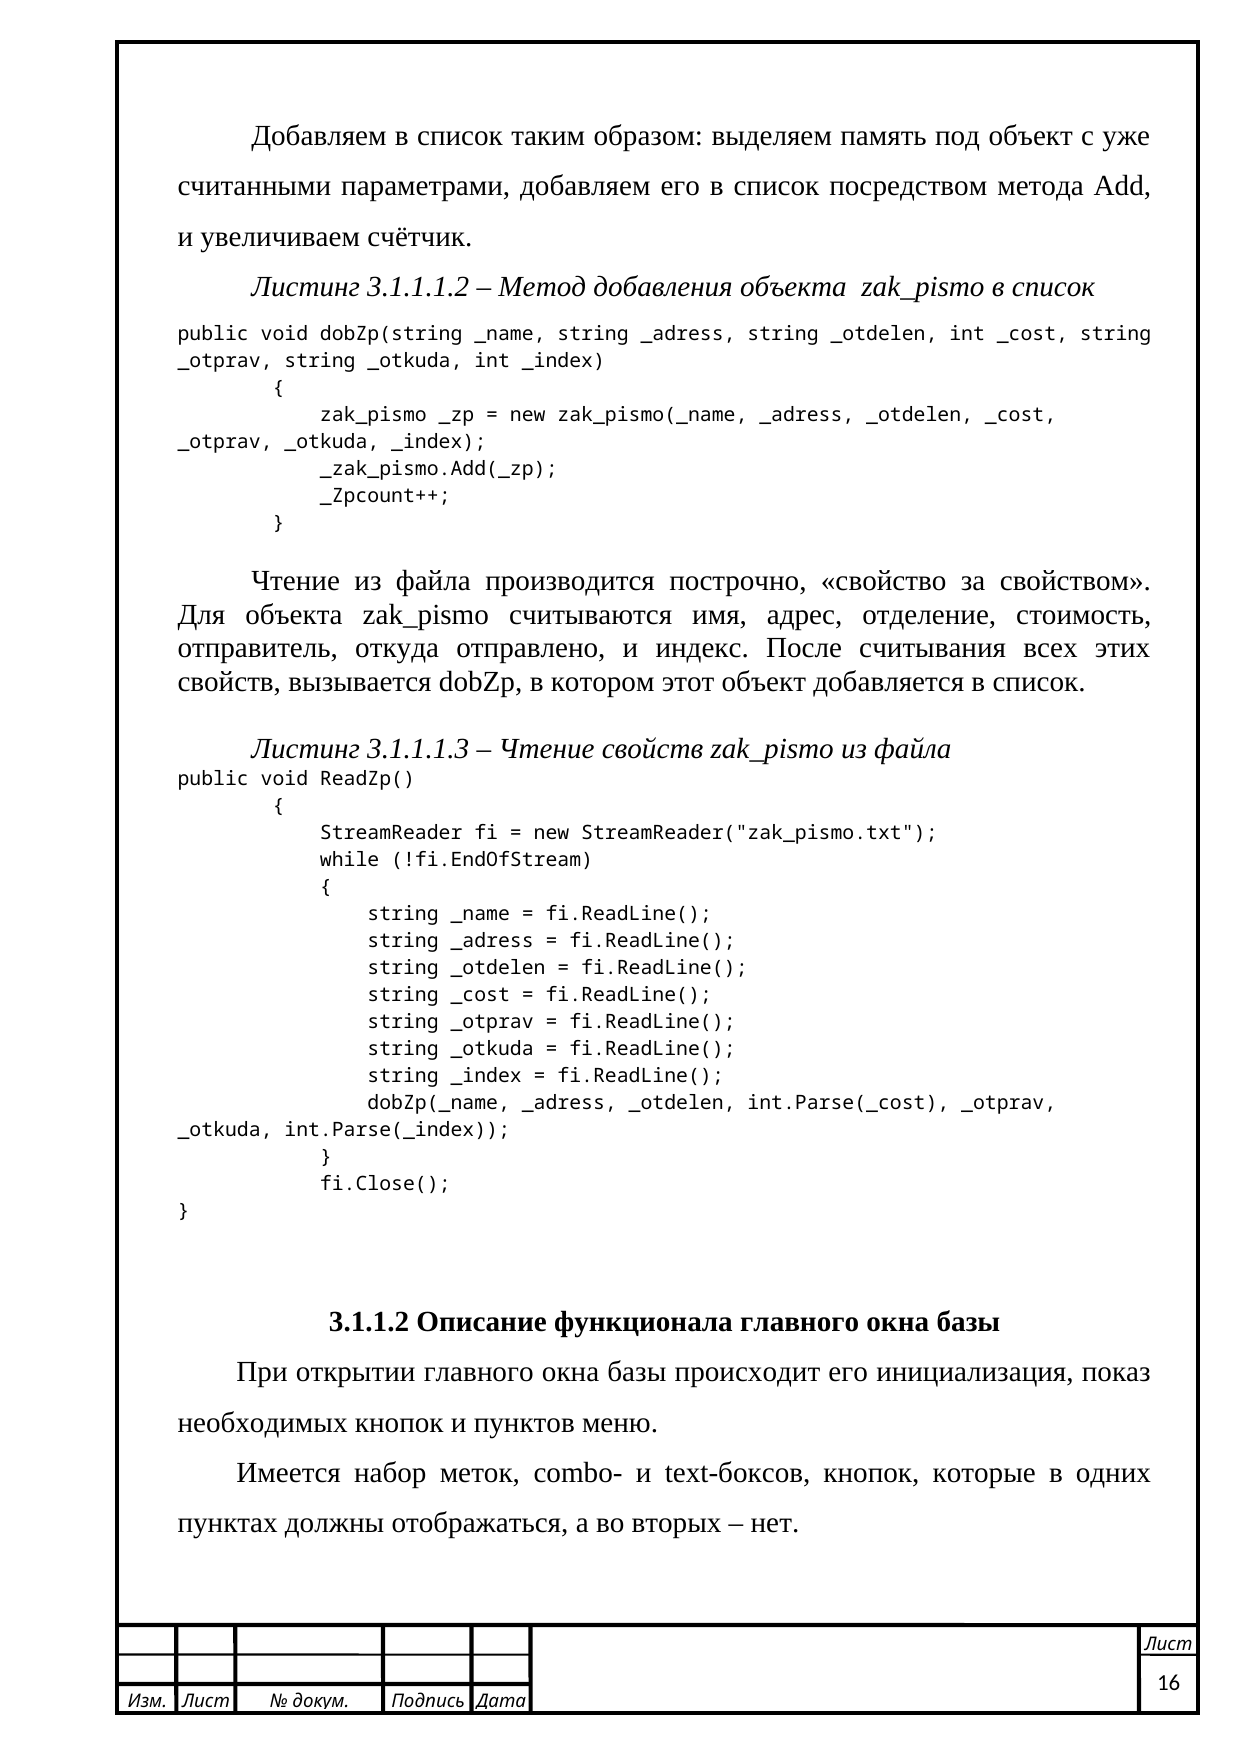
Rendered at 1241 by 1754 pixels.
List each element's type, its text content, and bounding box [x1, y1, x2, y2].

text string _cost = fi.ReadLine(); [177, 980, 1152, 1007]
text dobZp(_name, _adress, _otdelen, int.Parse(_cost), _otprav, _otkuda, int.Parse(_index)); [177, 1088, 1152, 1142]
text string _otkuda = fi.ReadLine(); [177, 1034, 1152, 1061]
text Листинг 3.1.1.1.2 – Метод добавления объекта zak_pismo в список [177, 269, 1152, 303]
text string _adress = fi.ReadLine(); [177, 926, 1152, 953]
text StreamReader fi = new StreamReader("zak_pismo.txt"); [177, 818, 1152, 845]
text string _index = fi.ReadLine(); [177, 1061, 1152, 1088]
text Имеется набор меток, combo- и text-боксов, кнопок, которые в одних пунктах должны отображаться, а во вторых – нет. [177, 1455, 1152, 1539]
text _Zpcount++; [177, 481, 1152, 508]
text string _otprav = fi.ReadLine(); [177, 1007, 1152, 1034]
text string _name = fi.ReadLine(); [177, 899, 1152, 926]
text Листинг 3.1.1.1.3 – Чтение свойств zak_pismo из файла [177, 731, 1152, 764]
text { [177, 791, 1152, 818]
text while (!fi.EndOfStream) [177, 845, 1152, 872]
text { [177, 373, 1152, 400]
text При открытии главного окна базы происходит его инициализация, показ необходимых кнопок и пунктов меню. [177, 1354, 1152, 1438]
text } [177, 508, 1152, 535]
text public void dobZp(string _name, string _adress, string _otdelen, int _cost, string _otprav, string _otkuda, int _index) [177, 319, 1152, 373]
text zak_pismo _zp = new zak_pismo(_name, _adress, _otdelen, _cost, _otprav, _otkuda, _index); [177, 400, 1152, 454]
text 3.1.1.2 Описание функционала главного окна базы [177, 1304, 1152, 1338]
text Добавляем в список таким образом: выделяем память под объект с уже считанными параметрами, добавляем его в список посредством метода Add, и увеличиваем счётчик. [177, 118, 1152, 252]
text fi.Close(); [177, 1169, 1152, 1196]
text Чтение из файла производится построчно, «свойство за свойством». Для объекта zak_pismo считываются имя, адрес, отделение, стоимость, отправитель, откуда отправлено, и индекс. После считывания всех этих свойств, вызывается dobZp, в котором этот объект добавляется в список. [177, 563, 1152, 697]
text public void ReadZp() [177, 764, 1152, 791]
text { [177, 872, 1152, 899]
text _zak_pismo.Add(_zp); [177, 454, 1152, 481]
text } [177, 1142, 1152, 1169]
text } [177, 1196, 1152, 1223]
text string _otdelen = fi.ReadLine(); [177, 953, 1152, 980]
